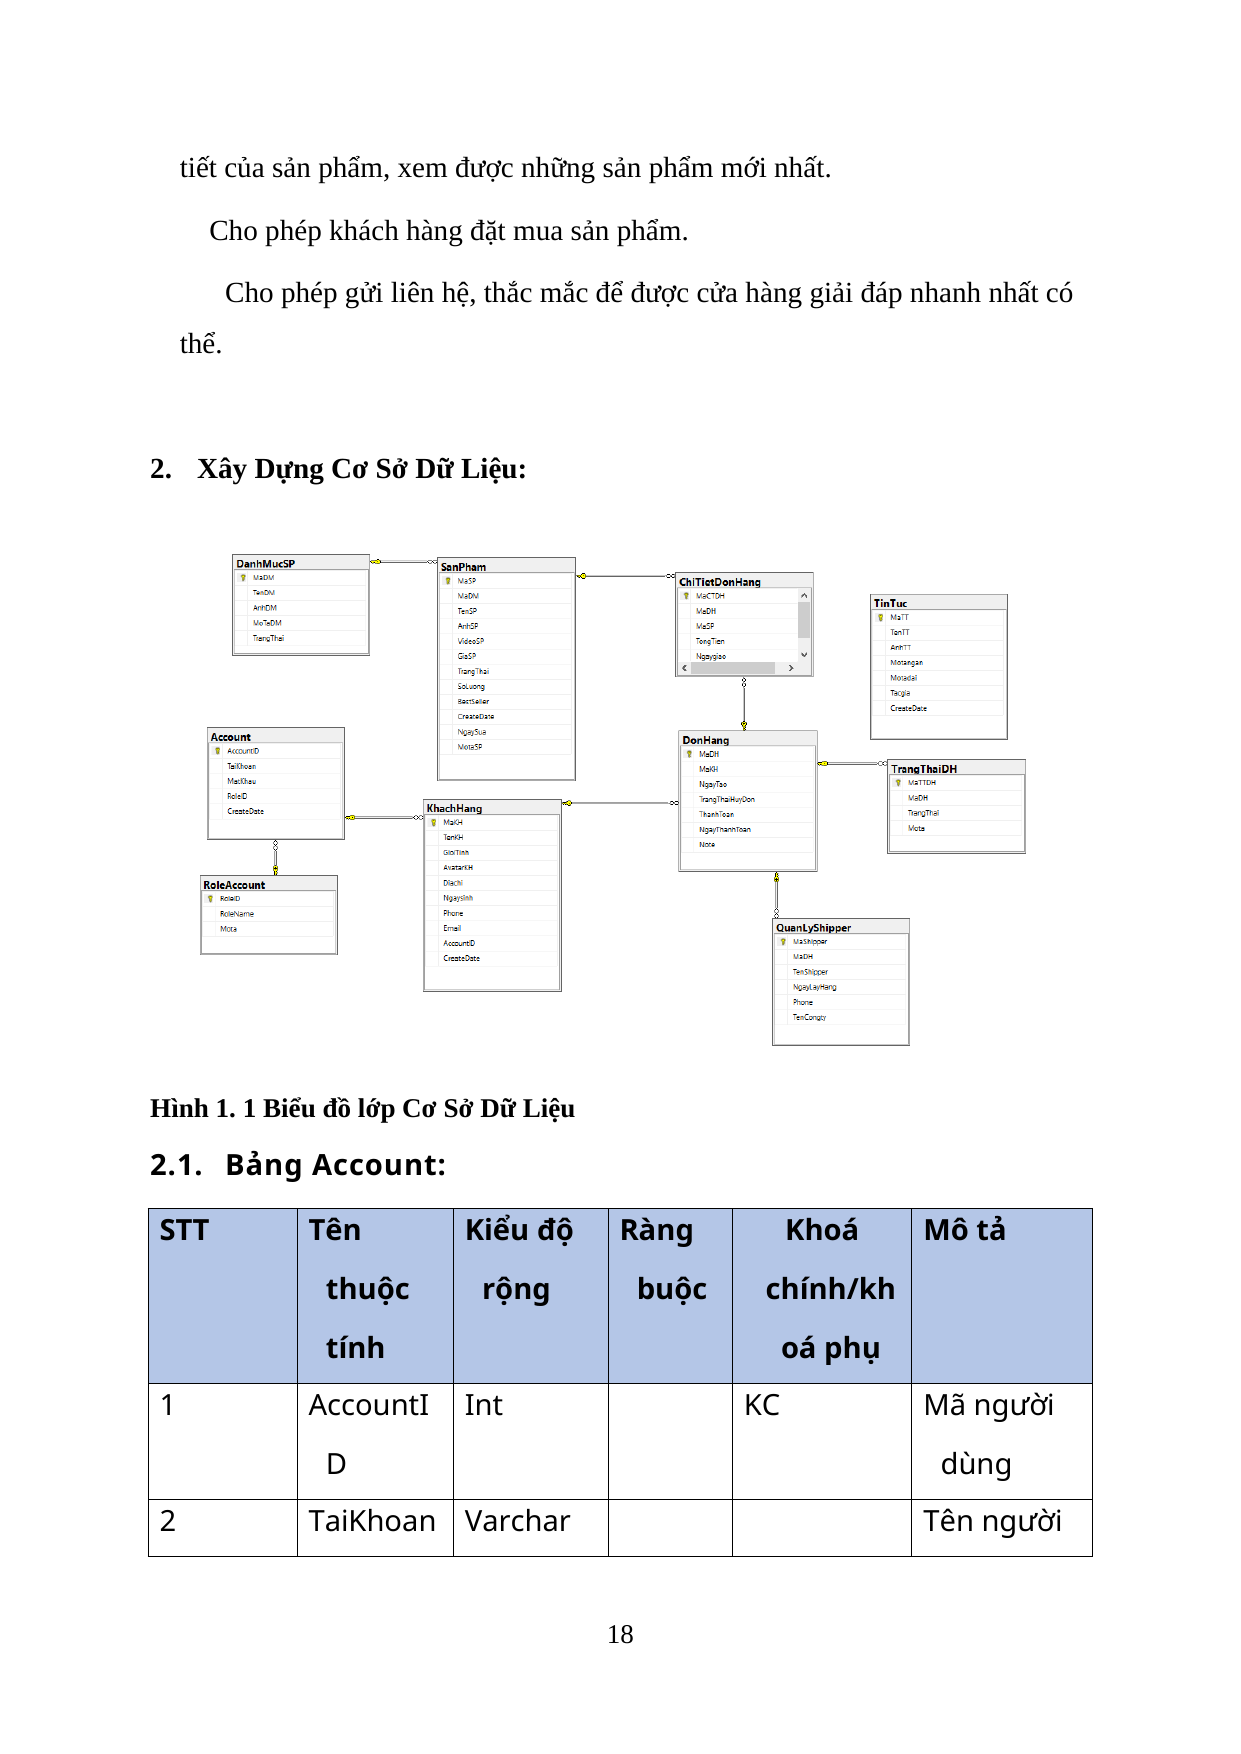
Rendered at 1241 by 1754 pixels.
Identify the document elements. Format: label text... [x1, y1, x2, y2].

text Cho phép gửi liên hệ, thắc mắc để được cửa hàng giải đáp nhanh nhất có thể. [179, 276, 1090, 359]
picture [150, 502, 1091, 1075]
table_header Kiểu độ rộng [454, 1209, 608, 1383]
list Xây Dựng Cơ Sở Dữ Liệu: [150, 452, 1090, 485]
table_cell KC [733, 1384, 911, 1499]
table_cell AccountID [298, 1384, 453, 1499]
table_cell [733, 1500, 911, 1556]
table_cell [609, 1500, 732, 1556]
table_header Mô tả [912, 1209, 1092, 1383]
table_header Ràng buộc [609, 1209, 732, 1383]
table_cell Int [454, 1384, 608, 1499]
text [179, 150, 1090, 183]
table_cell TaiKhoan [298, 1500, 453, 1556]
table_cell 1 [149, 1384, 297, 1499]
text Cho phép khách hàng đặt mua sản phẩm. [179, 213, 1090, 246]
table_header Khoá chính/khoá phụ [733, 1209, 911, 1383]
table_cell Tên người dùng [912, 1500, 1092, 1556]
table_cell 2 [149, 1500, 297, 1556]
table_cell Mã người dùng [912, 1384, 1092, 1499]
table_cell Varchar [454, 1500, 608, 1556]
table_header STT [149, 1209, 297, 1383]
table_cell [609, 1384, 732, 1499]
list Bảng Account: [150, 1145, 1090, 1184]
text Hình 1. 1 Biểu đồ lớp Cơ Sở Dữ Liệu [150, 1092, 1090, 1123]
table_header Tên thuộc tính [298, 1209, 453, 1383]
